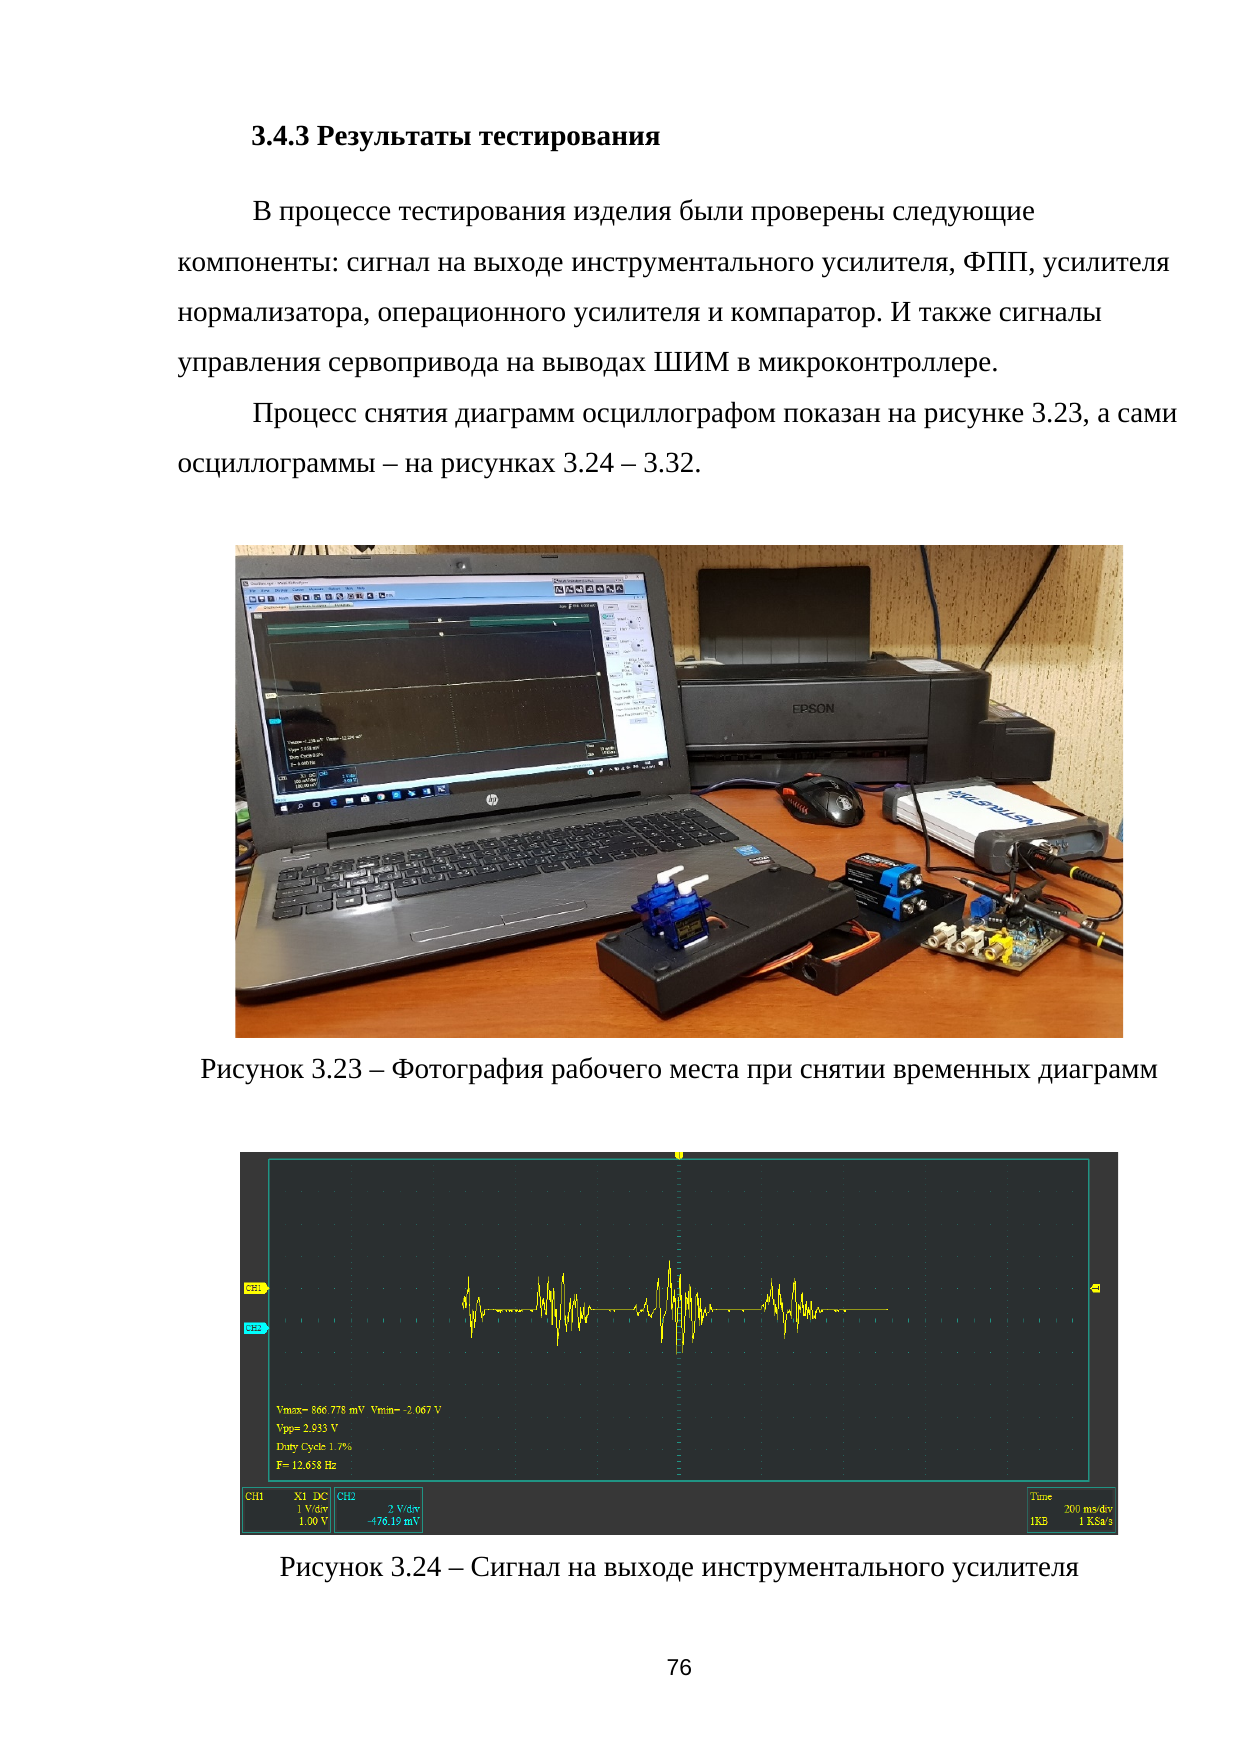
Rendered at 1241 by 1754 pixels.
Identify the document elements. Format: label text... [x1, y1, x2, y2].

text В процессе тестирования изделия были проверены следующие компоненты: сигнал на выходе инструментального усилителя, ФПП, усилителя нормализатора, операционного усилителя и компаратор. И также сигналы управления сервопривода на выводах ШИМ в микроконтроллере. [177, 193, 1181, 378]
text Процесс снятия диаграмм осциллографом показан на рисунке 3.23, а сами осциллограммы – на рисунках 3.24 – 3.32. [177, 395, 1181, 478]
subtitle 3.4.3 Результаты тестирования [177, 118, 1181, 152]
picture [235, 545, 1124, 1038]
picture [240, 1152, 1119, 1535]
text Рисунок 3.23 – Фотография рабочего места при снятии временных диаграмм [177, 1052, 1181, 1085]
text Рисунок 3.24 – Сигнал на выходе инструментального усилителя [177, 1549, 1181, 1582]
